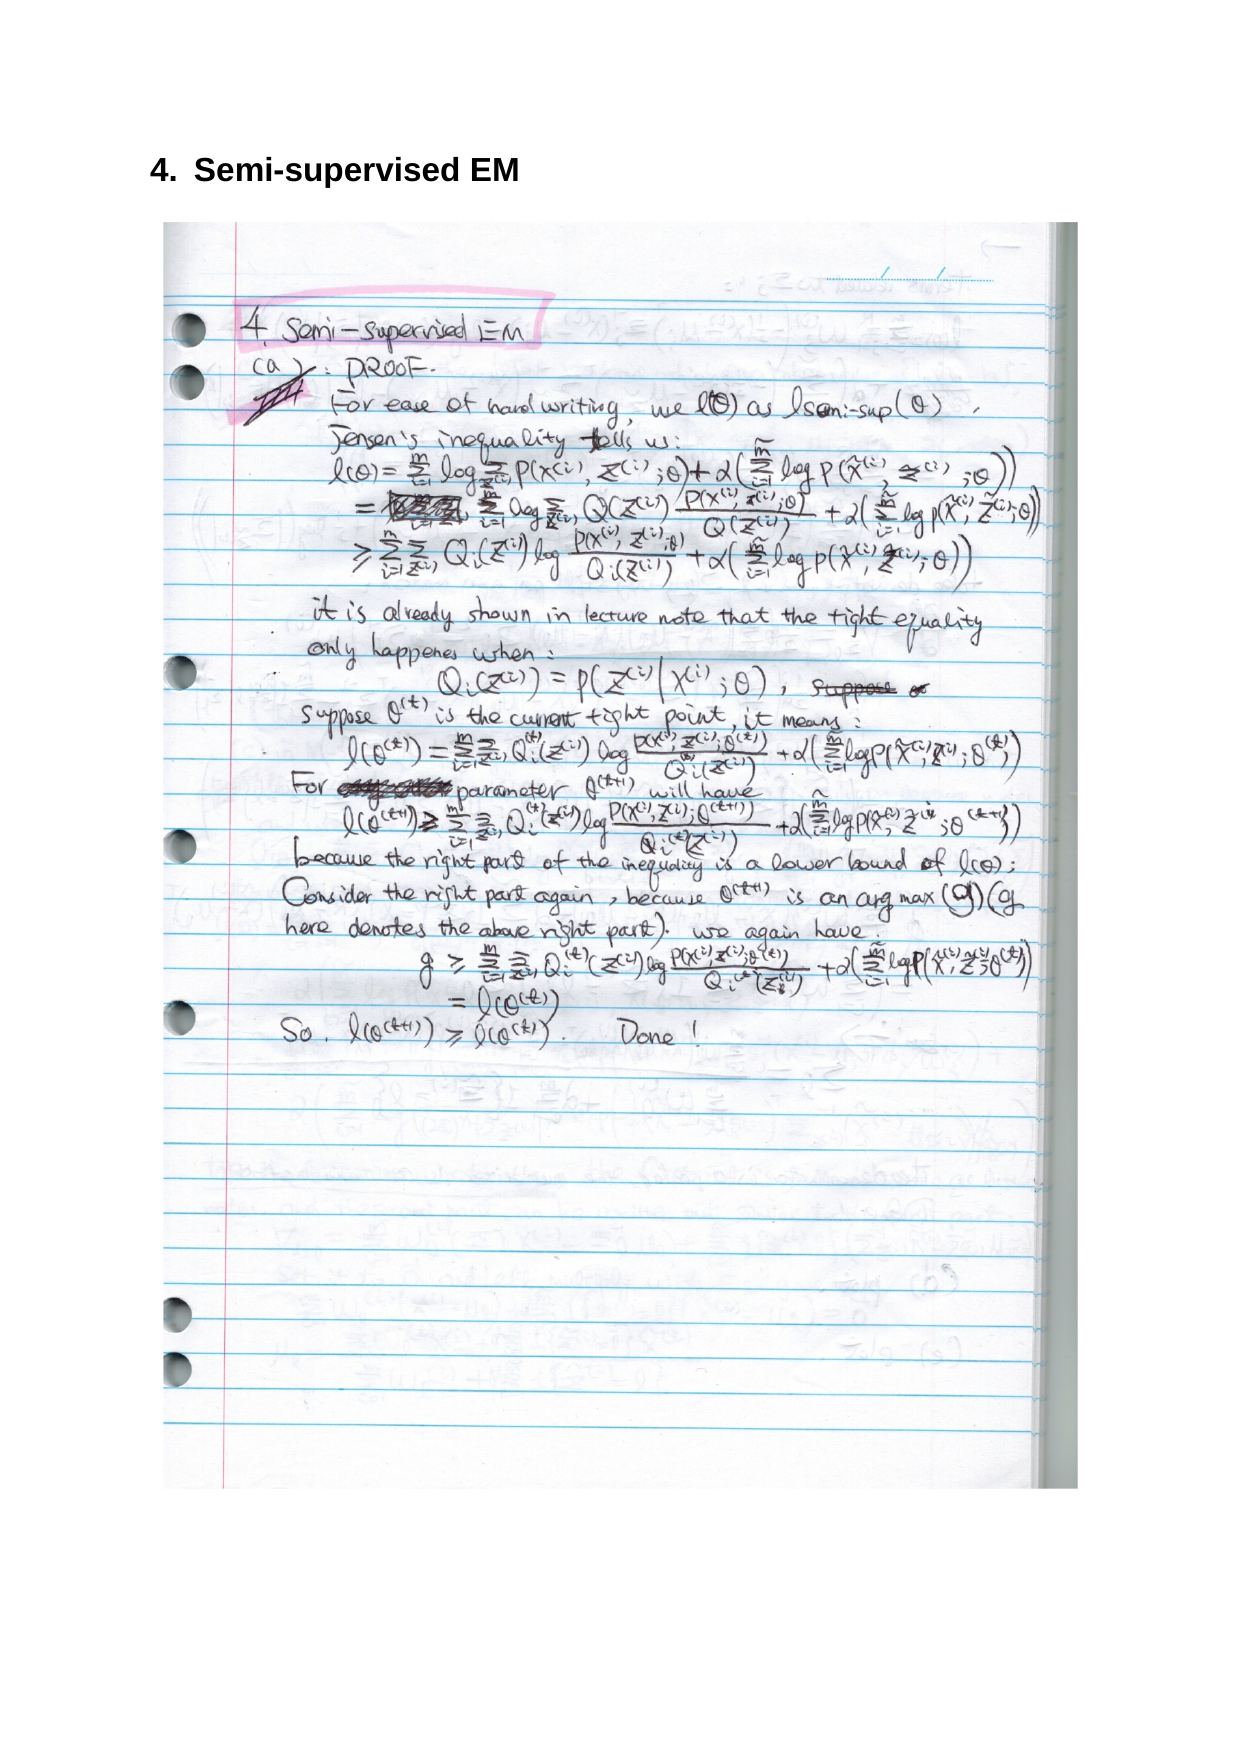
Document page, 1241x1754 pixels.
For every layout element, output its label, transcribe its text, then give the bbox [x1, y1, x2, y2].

list Semi-supervised EM [150, 150, 1090, 188]
picture [150, 208, 1090, 1501]
